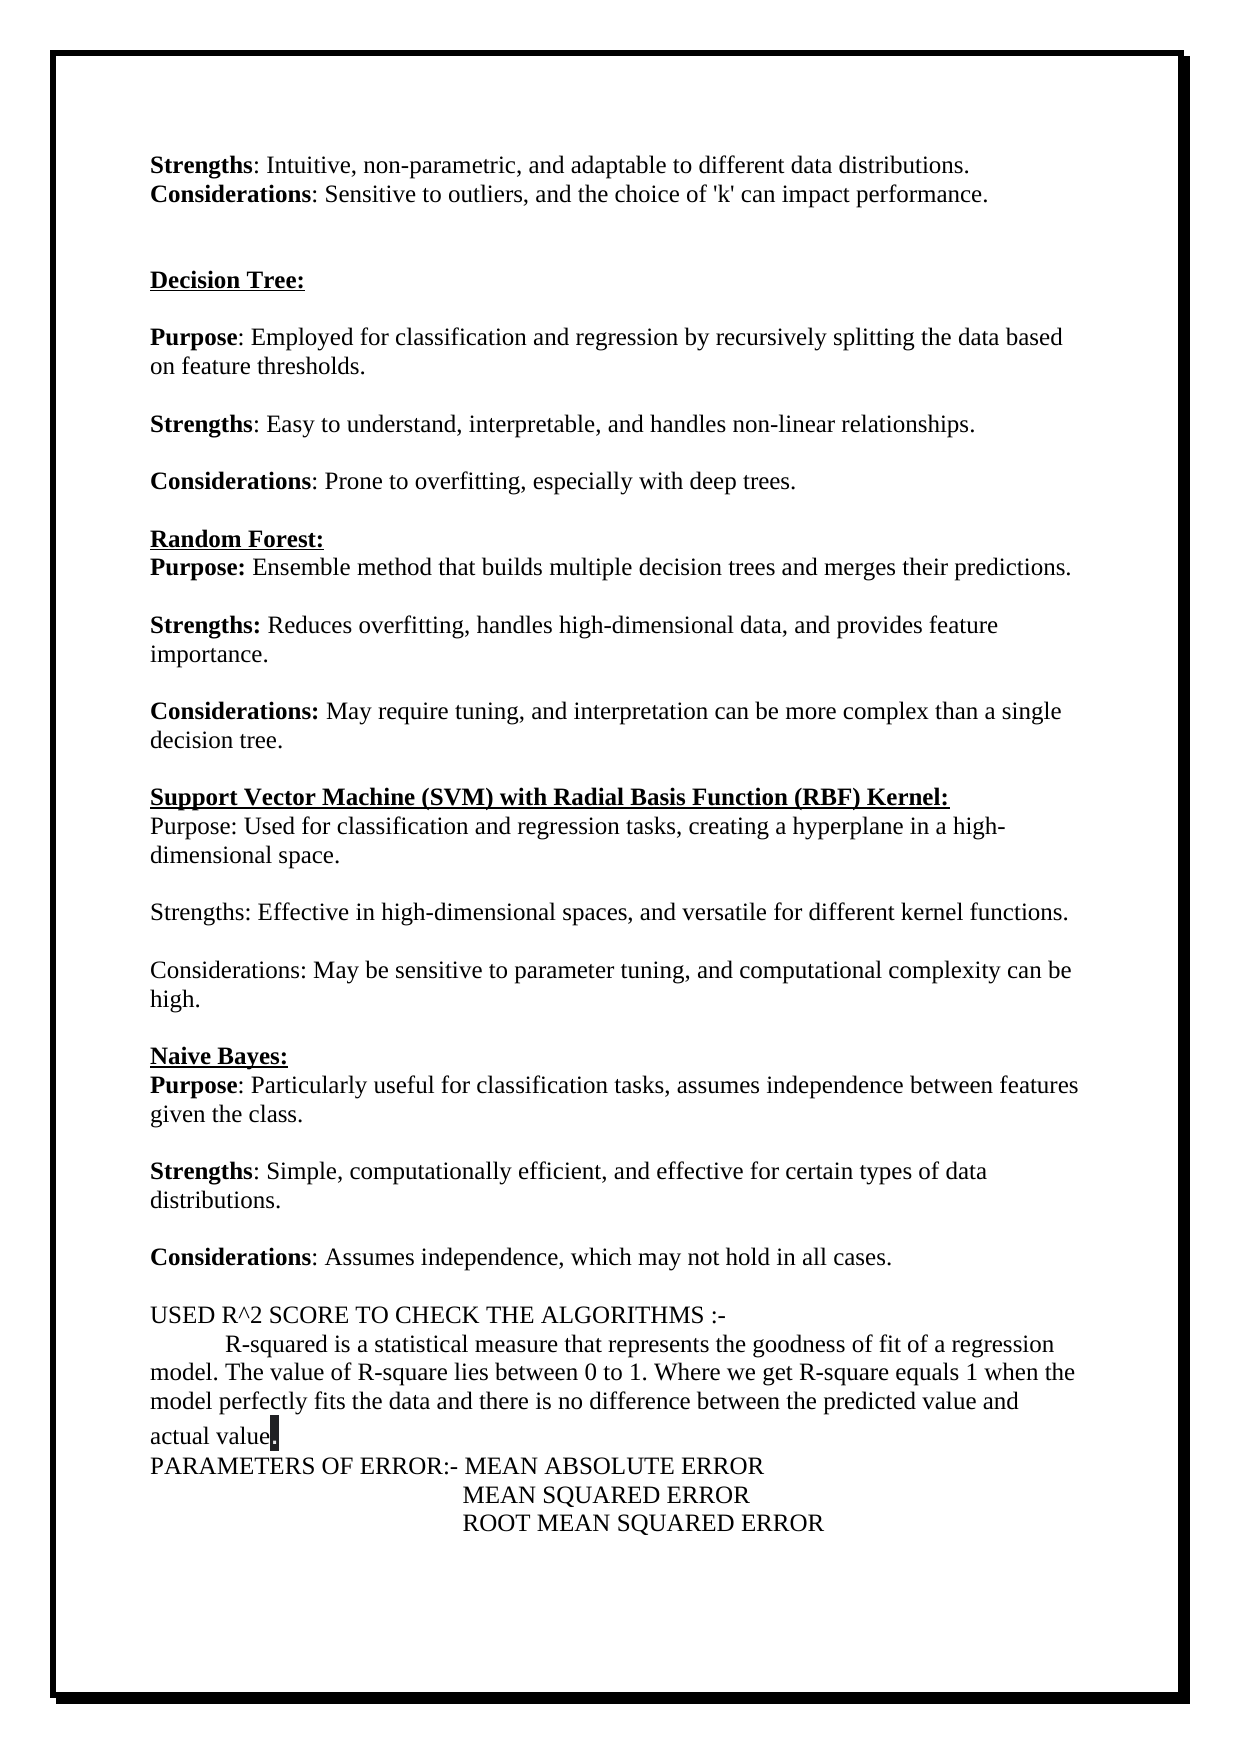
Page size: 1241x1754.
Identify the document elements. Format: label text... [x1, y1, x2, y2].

text Strengths: Easy to understand, interpretable, and handles non-linear relationships. [150, 409, 1084, 437]
text Purpose: Ensemble method that builds multiple decision trees and merges their predictions. [150, 552, 1084, 581]
text MEAN SQUARED ERROR [150, 1480, 1084, 1508]
text Strengths: Effective in high-dimensional spaces, and versatile for different kernel functions. [150, 897, 1084, 926]
text Considerations: May require tuning, and interpretation can be more complex than a single decision tree. [150, 696, 1084, 754]
text Support Vector Machine (SVM) with Radial Basis Function (RBF) Kernel: [150, 782, 1084, 811]
text Considerations: Prone to overfitting, especially with deep trees. [150, 466, 1084, 495]
text Strengths: Simple, computationally efficient, and effective for certain types of data distributions. [150, 1156, 1084, 1214]
text Strengths: Intuitive, non-parametric, and adaptable to different data distributions. [150, 150, 1084, 179]
text Purpose: Particularly useful for classification tasks, assumes independence between features given the class. [150, 1070, 1084, 1127]
text Naive Bayes: [150, 1041, 1084, 1070]
text Considerations: Sensitive to outliers, and the choice of 'k' can impact performance. [150, 179, 1084, 207]
text Purpose: Used for classification and regression tasks, creating a hyperplane in a high-dimensional space. [150, 811, 1084, 869]
text Purpose: Employed for classification and regression by recursively splitting the data based on feature thresholds. [150, 322, 1084, 380]
text ROOT MEAN SQUARED ERROR [150, 1508, 1084, 1537]
text R-squared is a statistical measure that represents the goodness of fit of a regression model. The value of R-square lies between 0 to 1. Where we get R-square equals 1 when the model perfectly fits the data and there is no difference between the predicted value and actual value. [150, 1329, 1084, 1451]
text Strengths: Reduces overfitting, handles high-dimensional data, and provides feature importance. [150, 610, 1084, 667]
text Decision Tree: [150, 265, 1084, 294]
text PARAMETERS OF ERROR:- MEAN ABSOLUTE ERROR [150, 1451, 1084, 1480]
text Considerations: May be sensitive to parameter tuning, and computational complexity can be high. [150, 955, 1084, 1012]
text USED R^2 SCORE TO CHECK THE ALGORITHMS :- [150, 1300, 1084, 1329]
text Random Forest: [150, 524, 1084, 552]
text Considerations: Assumes independence, which may not hold in all cases. [150, 1242, 1084, 1271]
